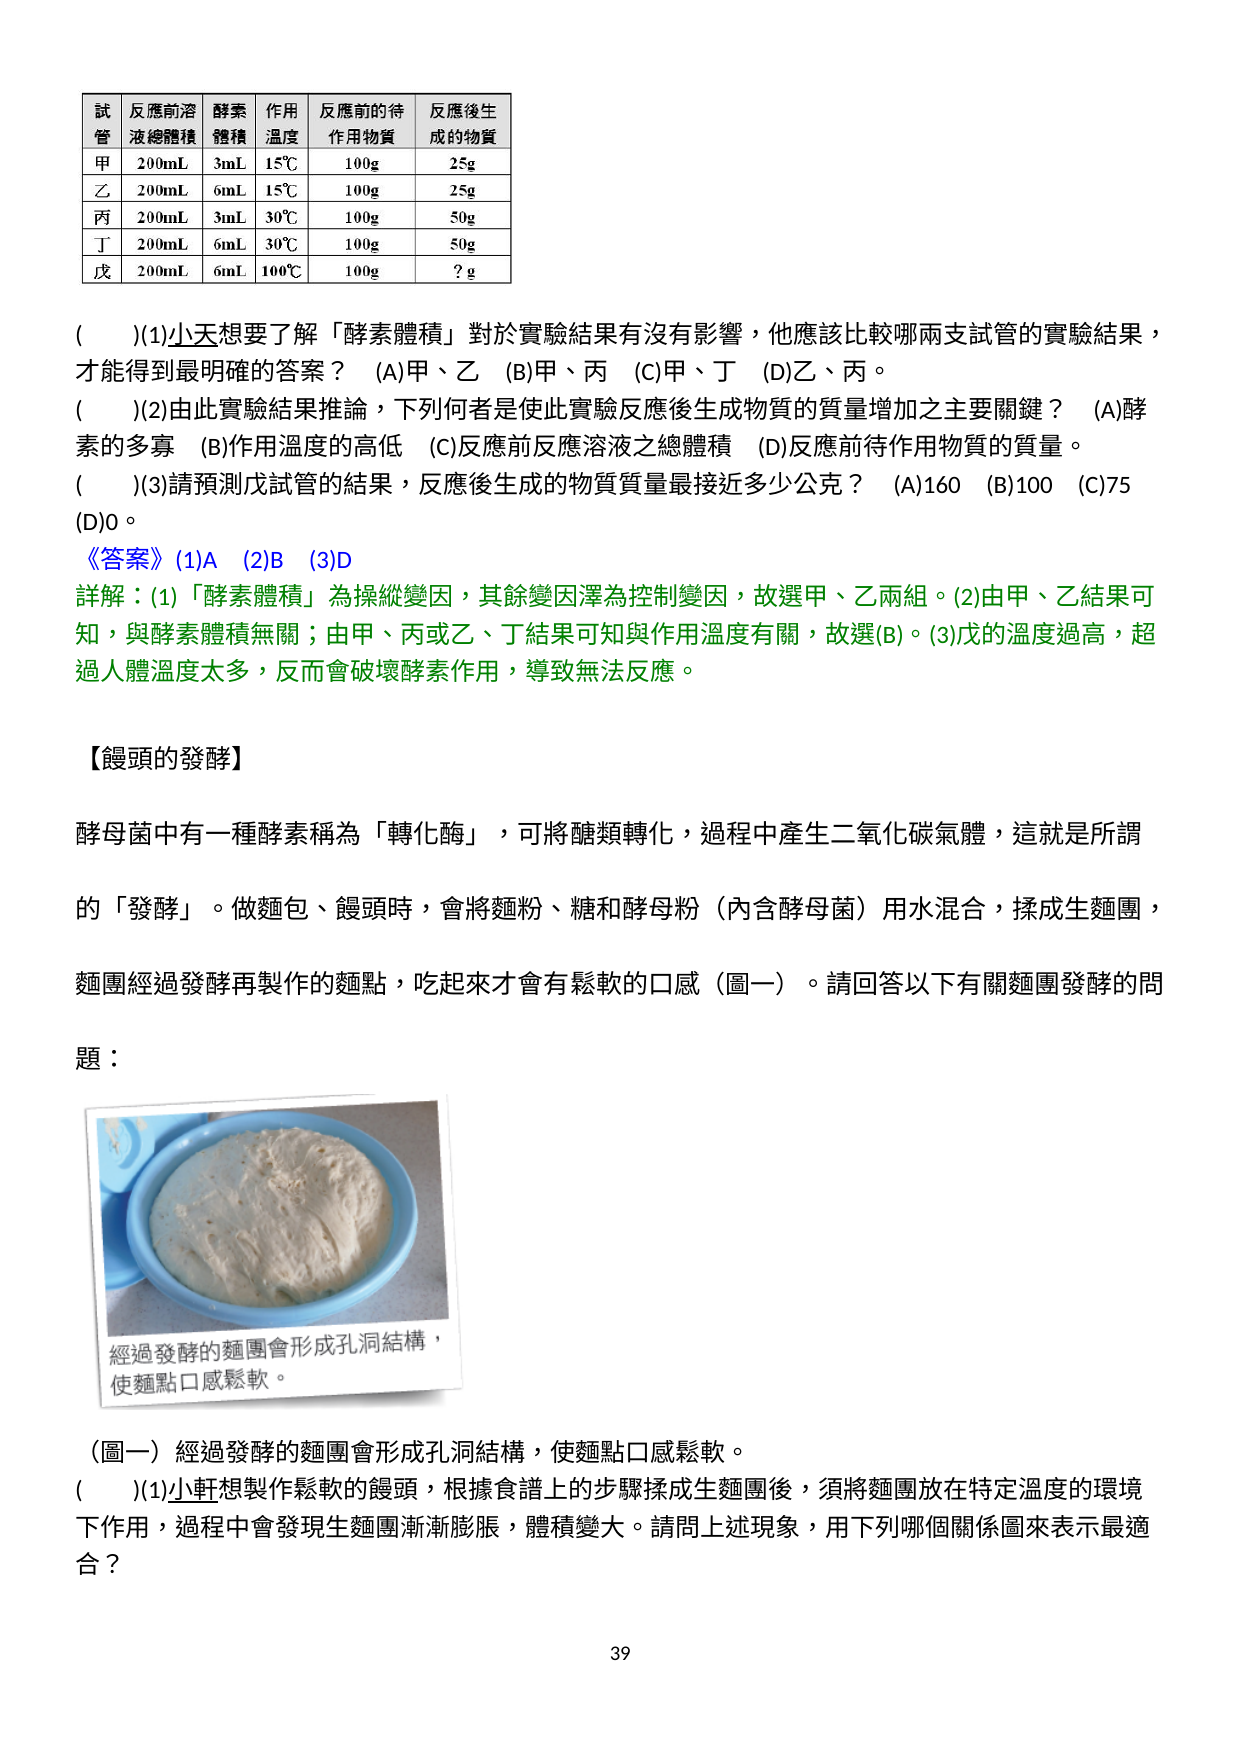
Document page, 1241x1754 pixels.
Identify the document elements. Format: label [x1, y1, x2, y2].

picture [75, 88, 519, 291]
